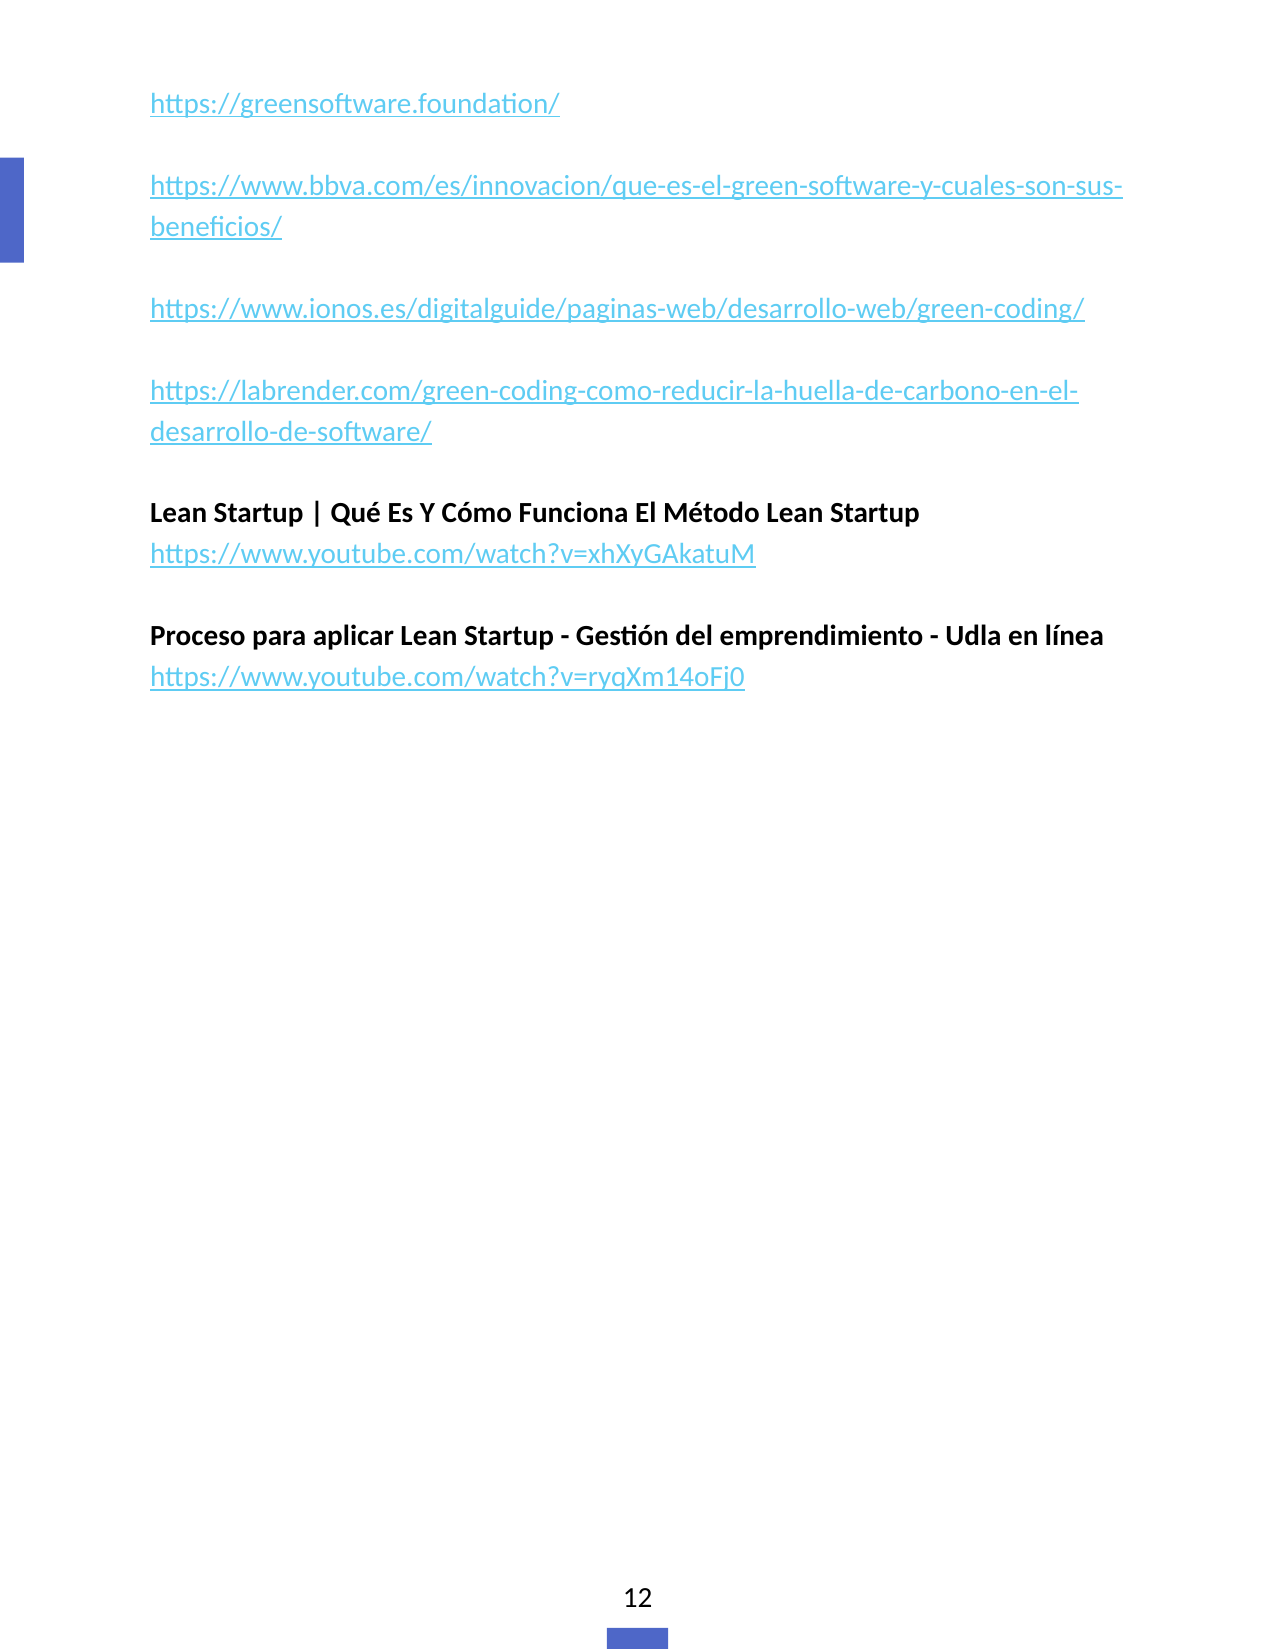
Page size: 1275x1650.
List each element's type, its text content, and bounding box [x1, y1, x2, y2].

text https://greensoftware.foundation/ [150, 85, 1125, 121]
text https://www.youtube.com/watch?v=ryqXm14oFj0 [150, 658, 1125, 694]
text https://www.youtube.com/watch?v=xhXyGAkatuM [150, 536, 1125, 571]
text https://labrender.com/green-coding-como-reducir-la-huella-de-carbono-en-el-desarrollo-de-software/ [150, 372, 1125, 448]
text Proceso para aplicar Lean Startup - Gestión del emprendimiento - Udla en línea [150, 617, 1125, 653]
text https://www.bbva.com/es/innovacion/que-es-el-green-software-y-cuales-son-sus-beneficios/ [150, 167, 1125, 244]
text https://www.ionos.es/digitalguide/paginas-web/desarrollo-web/green-coding/ [150, 290, 1125, 326]
text Lean Startup | Qué Es Y Cómo Funciona El Método Lean Startup [150, 494, 1125, 530]
